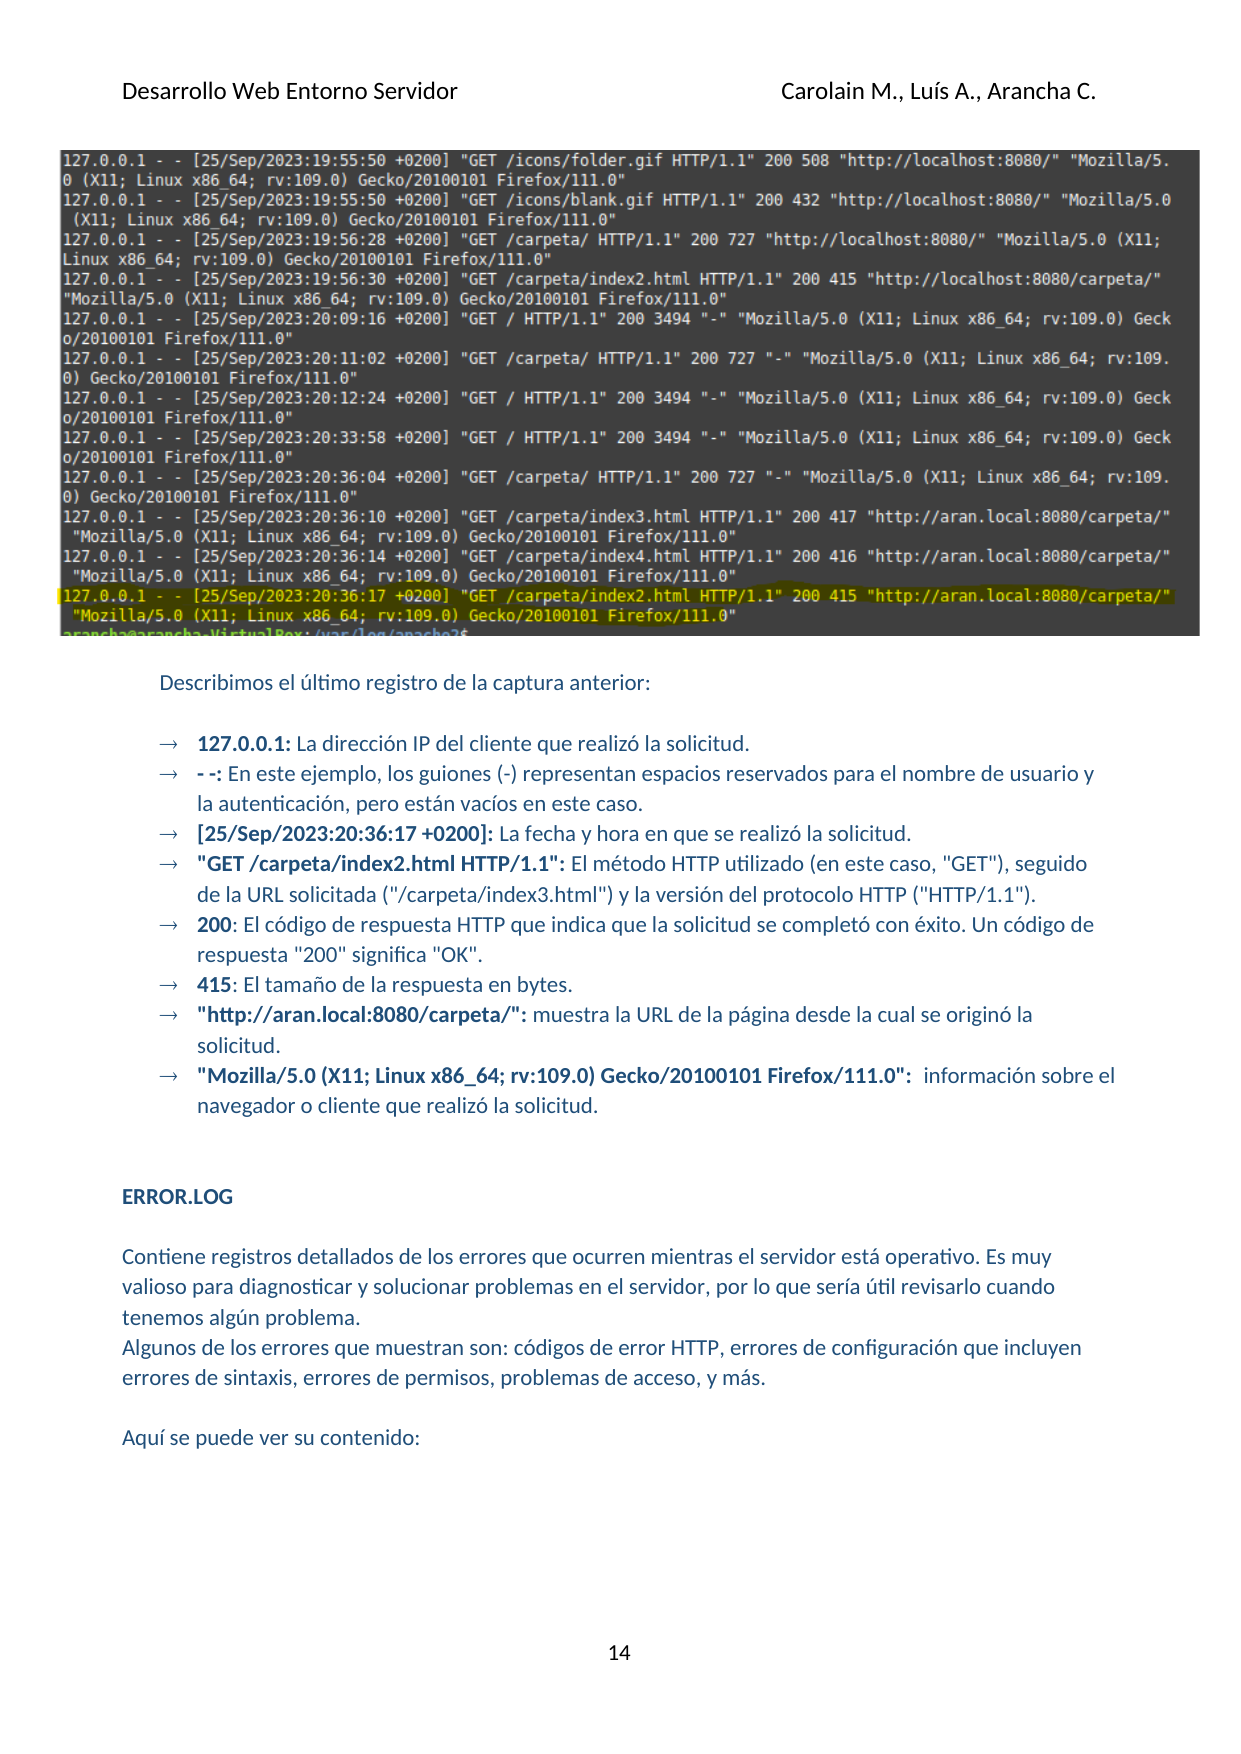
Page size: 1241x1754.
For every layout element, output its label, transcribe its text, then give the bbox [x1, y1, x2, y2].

list [25/Sep/2023:20:36:17 +0200]: La fecha y hora en que se realizó la solicitud. [159, 819, 1116, 847]
text ERROR.LOG [122, 1182, 1116, 1210]
list 127.0.0.1: La dirección IP del cliente que realizó la solicitud. [159, 729, 1116, 757]
list 200: El código de respuesta HTTP que indica que la solicitud se completó con éxito. Un código de respuesta "200" significa "OK". [159, 910, 1116, 968]
list - -: En este ejemplo, los guiones (-) representan espacios reservados para el nombre de usuario y la autenticación, pero están vacíos en este caso. [159, 759, 1116, 817]
picture [56, 150, 1200, 636]
list "Mozilla/5.0 (X11; Linux x86_64; rv:109.0) Gecko/20100101 Firefox/111.0": información sobre el navegador o cliente que realizó la solicitud. [159, 1061, 1116, 1119]
list "http://aran.local:8080/carpeta/": muestra la URL de la página desde la cual se originó la solicitud. [159, 1001, 1116, 1059]
text Describimos el último registro de la captura anterior: [122, 668, 1116, 696]
list "GET /carpeta/index2.html HTTP/1.1": El método HTTP utilizado (en este caso, "GET"), seguido de la URL solicitada ("/carpeta/index3.html") y la versión del protocolo HTTP ("HTTP/1.1"). [159, 849, 1116, 908]
text Contiene registros detallados de los errores que ocurren mientras el servidor está operativo. Es muy valioso para diagnosticar y solucionar problemas en el servidor, por lo que sería útil revisarlo cuando tenemos algún problema. [122, 1242, 1116, 1331]
text Algunos de los errores que muestran son: códigos de error HTTP, errores de configuración que incluyen errores de sintaxis, errores de permisos, problemas de acceso, y más. [122, 1333, 1116, 1391]
text Aquí se puede ver su contenido: [122, 1423, 1116, 1452]
list 415: El tamaño de la respuesta en bytes. [159, 970, 1116, 998]
